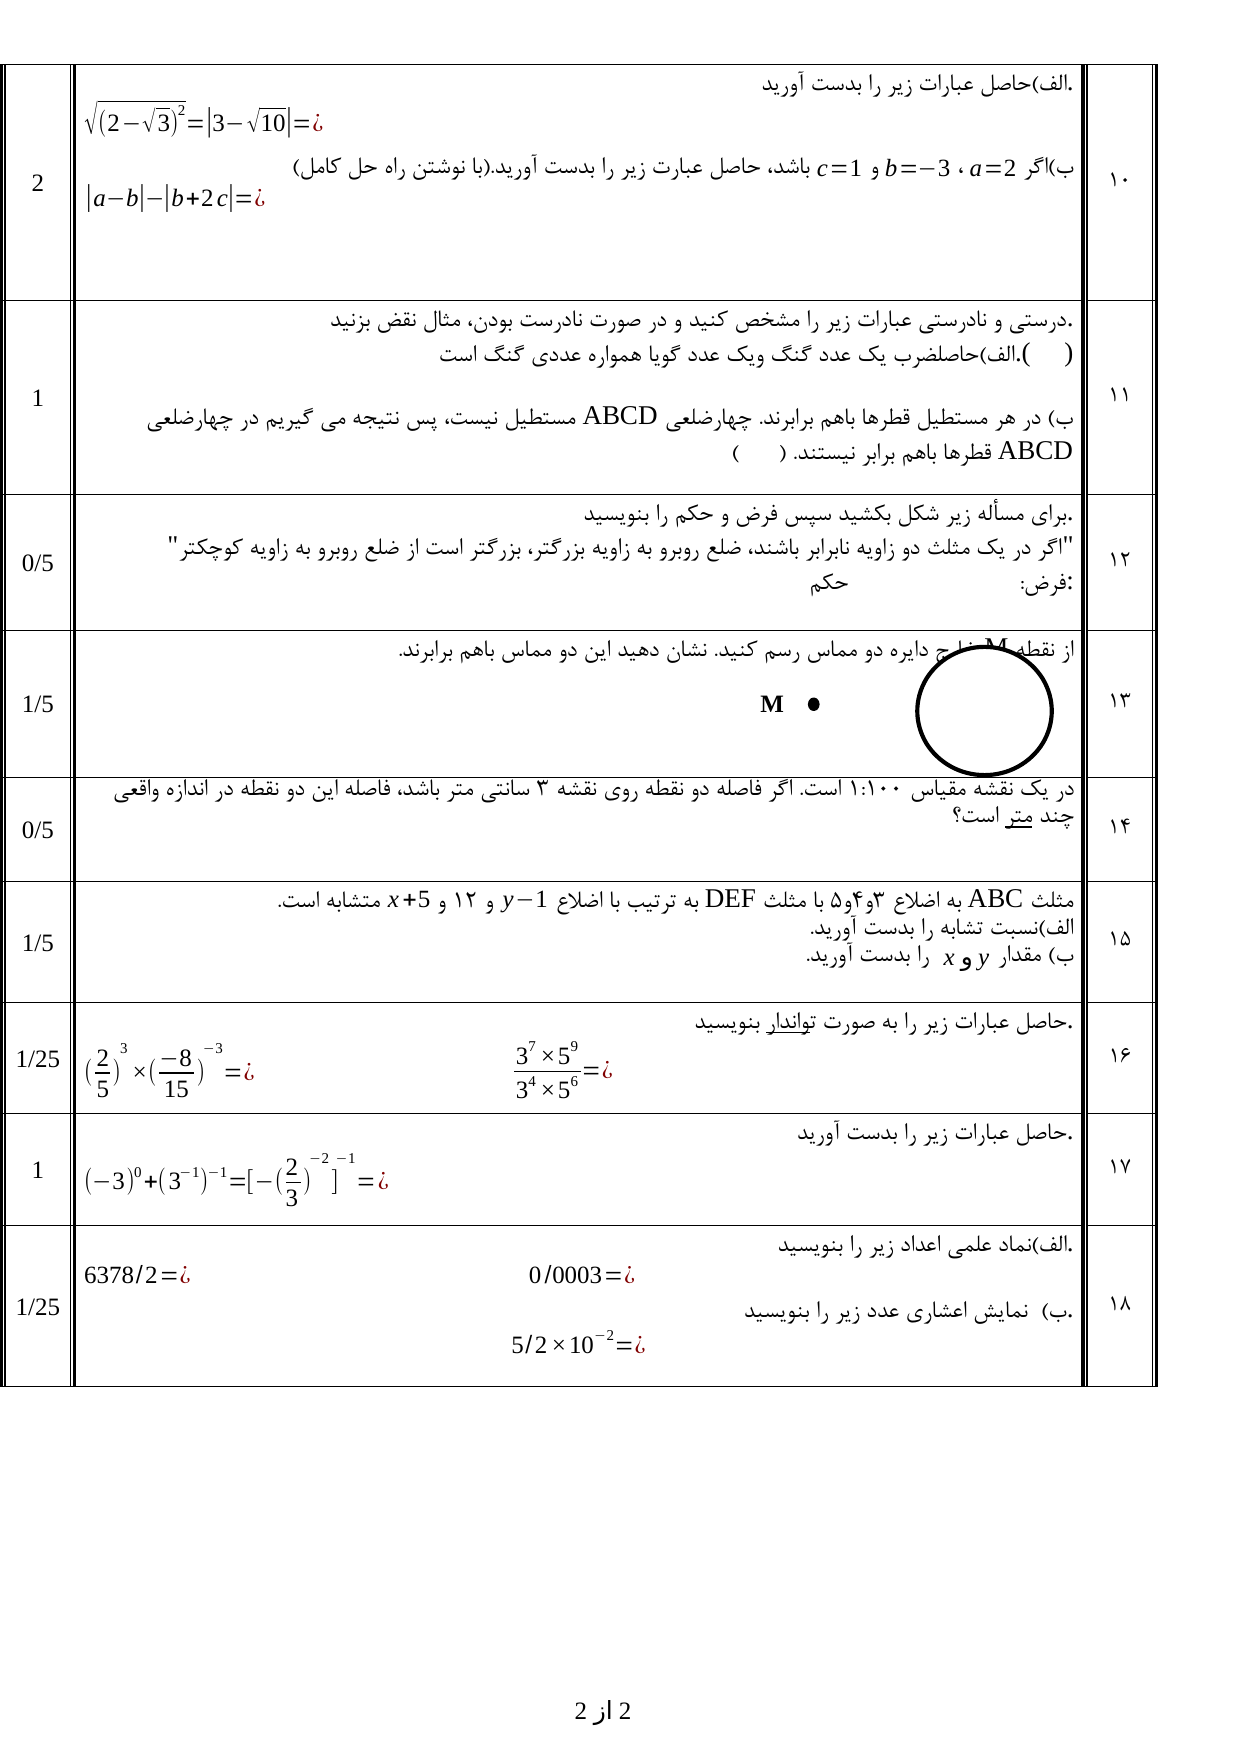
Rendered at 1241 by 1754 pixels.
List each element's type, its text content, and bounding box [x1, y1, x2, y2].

table_cell از نقطه M خارج دایره دو مماس رسم کنید. نشان دهید این دو مماس باهم برابرند. [76, 631, 1081, 777]
table_cell حاصل عبارات زیر را بدست آورید. [76, 1114, 1081, 1225]
table_cell 13 [1088, 631, 1152, 777]
table_cell 16 [1088, 1003, 1152, 1113]
table_cell الف)حاصل عبارات زیر را بدست آورید. ب)اگر ، و باشد، حاصل عبارت زیر را بدست آورید.(با نوشتن راه حل کامل) [76, 65, 1081, 300]
table_cell 18 [1088, 1226, 1152, 1386]
table_cell 1/25 [6, 1226, 70, 1386]
table_cell 2 [6, 65, 70, 300]
table_cell حاصل عبارات زیر را به صورت تواندار بنویسید. [76, 1003, 1081, 1113]
table_cell 15 [1088, 882, 1152, 1002]
table_cell 1 [6, 301, 70, 494]
table_cell 1/5 [6, 882, 70, 1002]
table_cell 1/5 [6, 631, 70, 777]
table_cell 11 [1088, 301, 1152, 494]
table_cell 1/25 [6, 1003, 70, 1113]
table_cell مثلث ABC به اضلاع 3و4و5 با مثلث DEF به ترتیب با اضلاع و 12 و متشابه است. الف)نسبت تشابه را بدست آورید. ب) مقدار را بدست آورید. [76, 882, 1081, 1002]
table_cell 0/5 [6, 495, 70, 630]
table_cell برای مسأله زیر شکل بکشید سپس فرض و حکم را بنویسید. "اگر در یک مثلث دو زاویه نابرابر باشند، ضلع روبرو به زاویه بزرگتر، بزرگتر است از ضلع روبرو به زاویه کوچکتر" فرض: حکم: [76, 495, 1081, 630]
table_cell 12 [1088, 495, 1152, 630]
table_cell 17 [1088, 1114, 1152, 1225]
table_cell در یک نقشه مقیاس 1:100 است. اگر فاصله دو نقطه روی نقشه 3 سانتی متر باشد، فاصله این دو نقطه در اندازه واقعی چند متر است؟ [76, 778, 1081, 881]
table_cell الف)نماد علمی اعداد زیر را بنویسید. ب) نمایش اعشاری عدد زیر را بنویسید. [76, 1226, 1081, 1386]
table_cell درستی و نادرستی عبارات زیر را مشخص کنید و در صورت نادرست بودن، مثال نقض بزنید. الف)حاصلضرب یک عدد گنگ ویک عدد گویا همواره عددی گنگ است.( ) ب) در هر مستطیل قطرها باهم برابرند. چهارضلعی ABCD مستطیل نیست، پس نتیجه می گیریم در چهارضلعی ABCD قطرها باهم برابر نیستند. ( ) [76, 301, 1081, 494]
table_cell 14 [1088, 778, 1152, 881]
table_cell 10 [1088, 65, 1152, 300]
table_cell 0/5 [6, 778, 70, 881]
table_cell 1 [6, 1114, 70, 1225]
